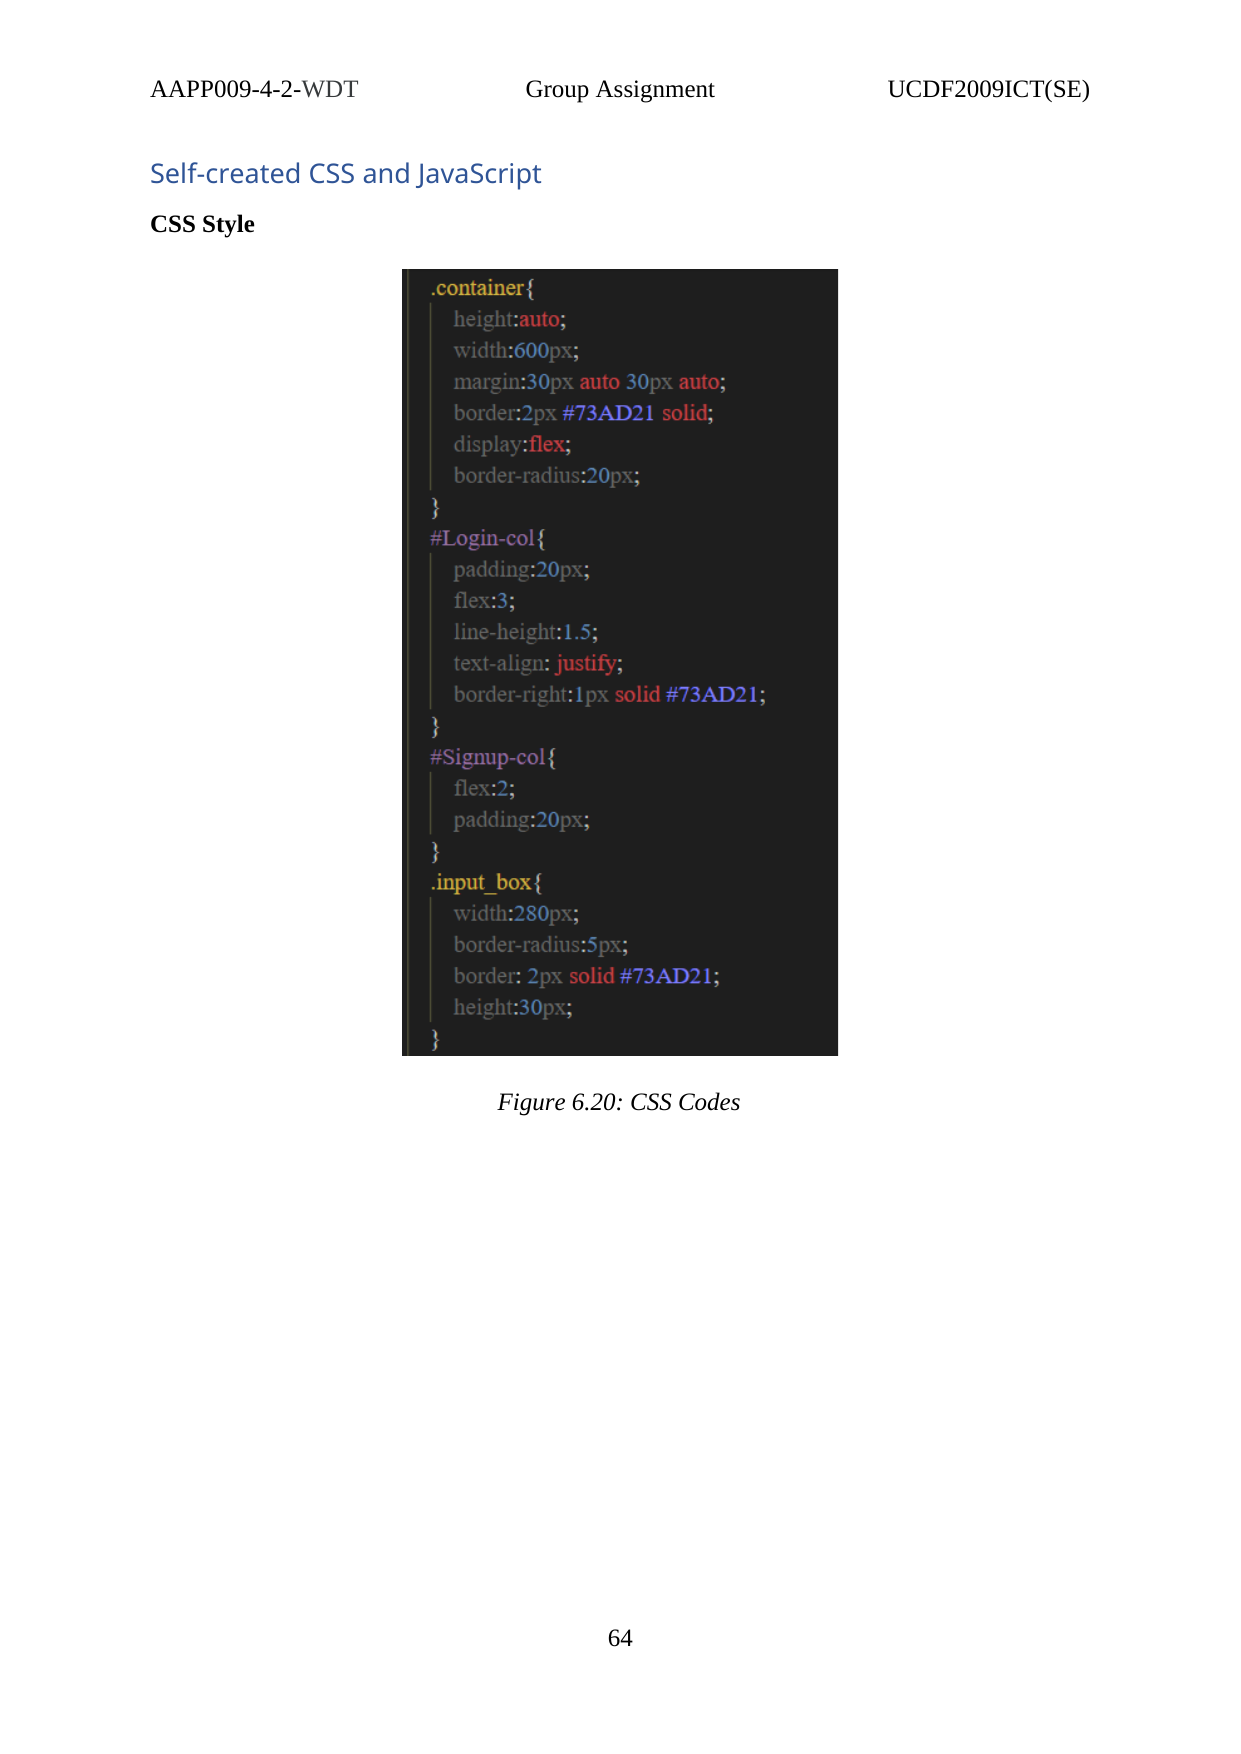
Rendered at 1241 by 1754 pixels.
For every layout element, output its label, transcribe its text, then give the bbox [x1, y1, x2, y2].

picture [402, 269, 839, 1056]
text Figure 6.20: CSS Codes [150, 1087, 1090, 1115]
text CSS Style [150, 209, 1090, 238]
subtitle Self-created CSS and JavaScript [150, 154, 1090, 191]
